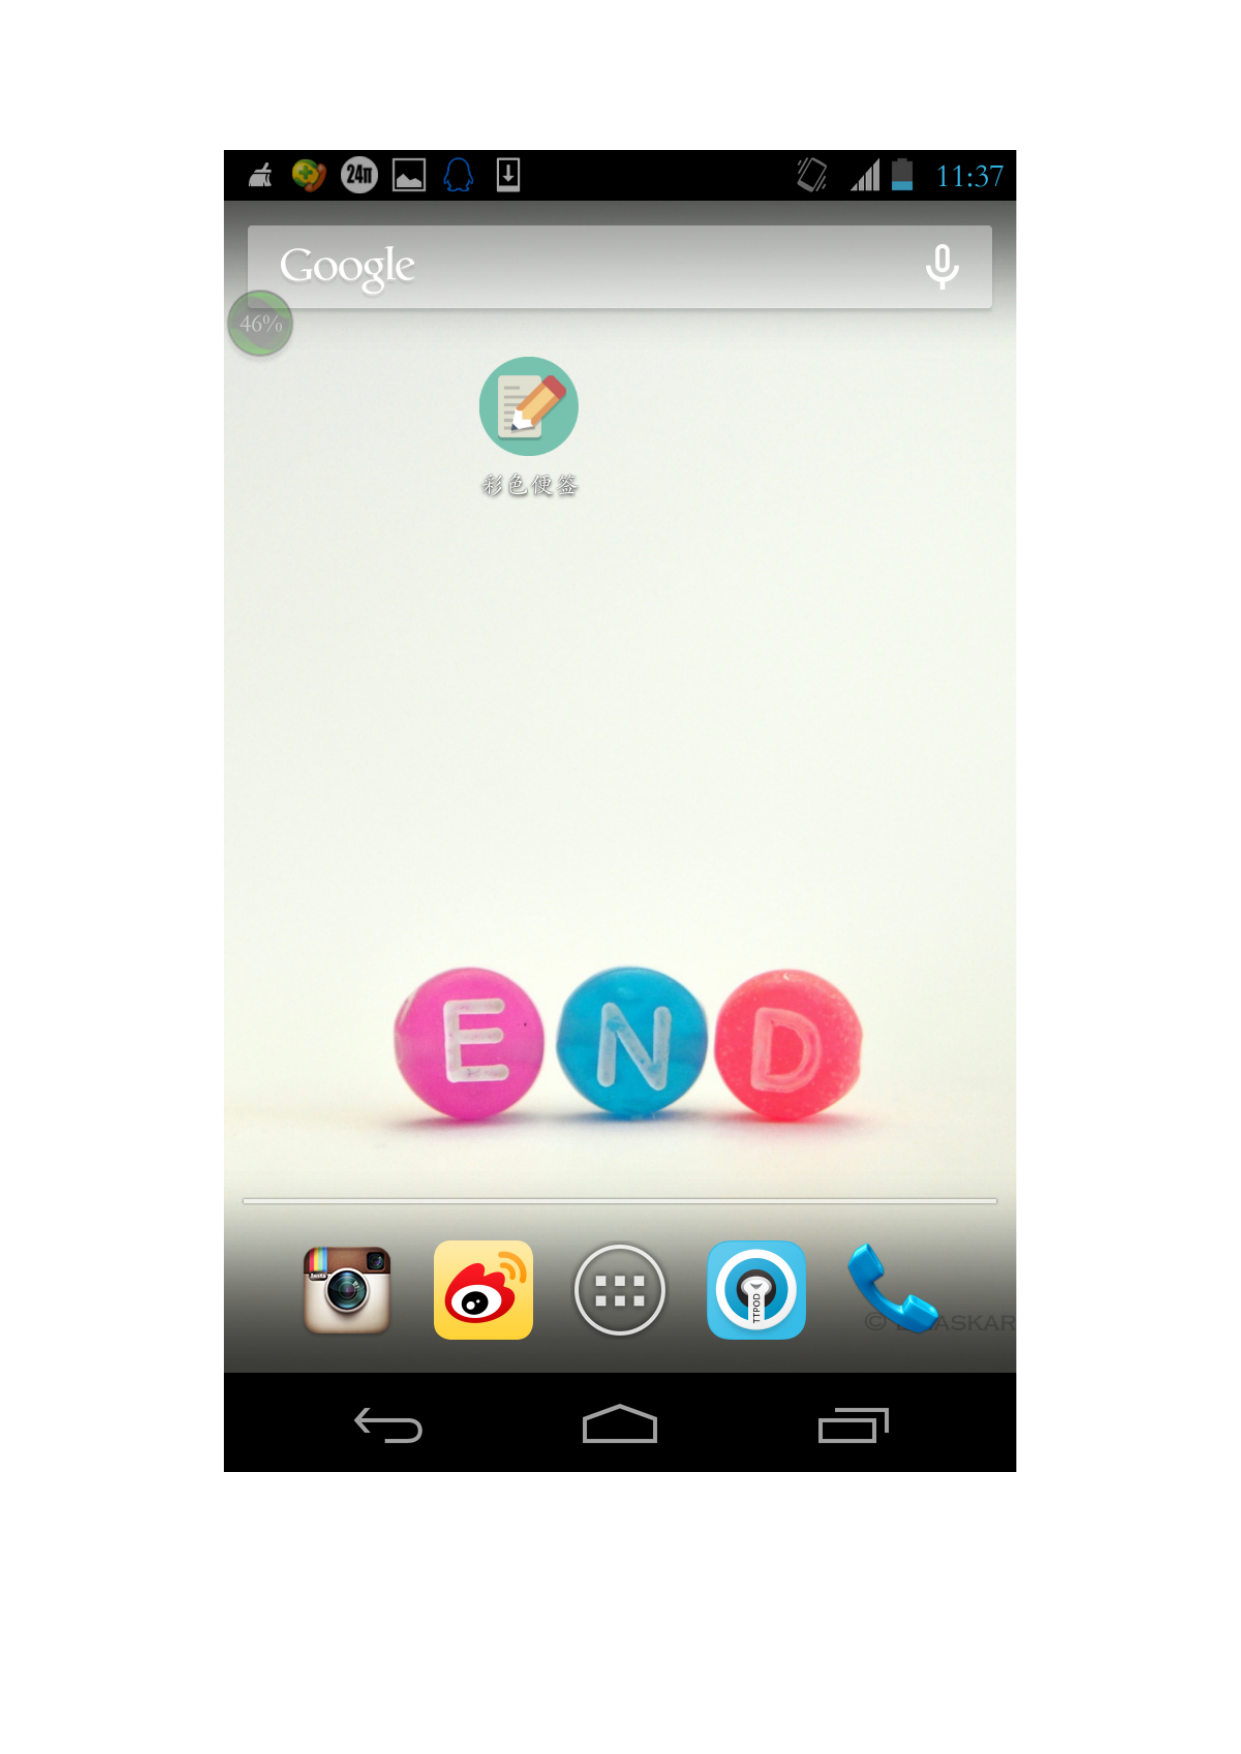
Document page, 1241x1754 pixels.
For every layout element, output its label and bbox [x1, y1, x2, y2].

picture [223, 150, 1017, 1472]
